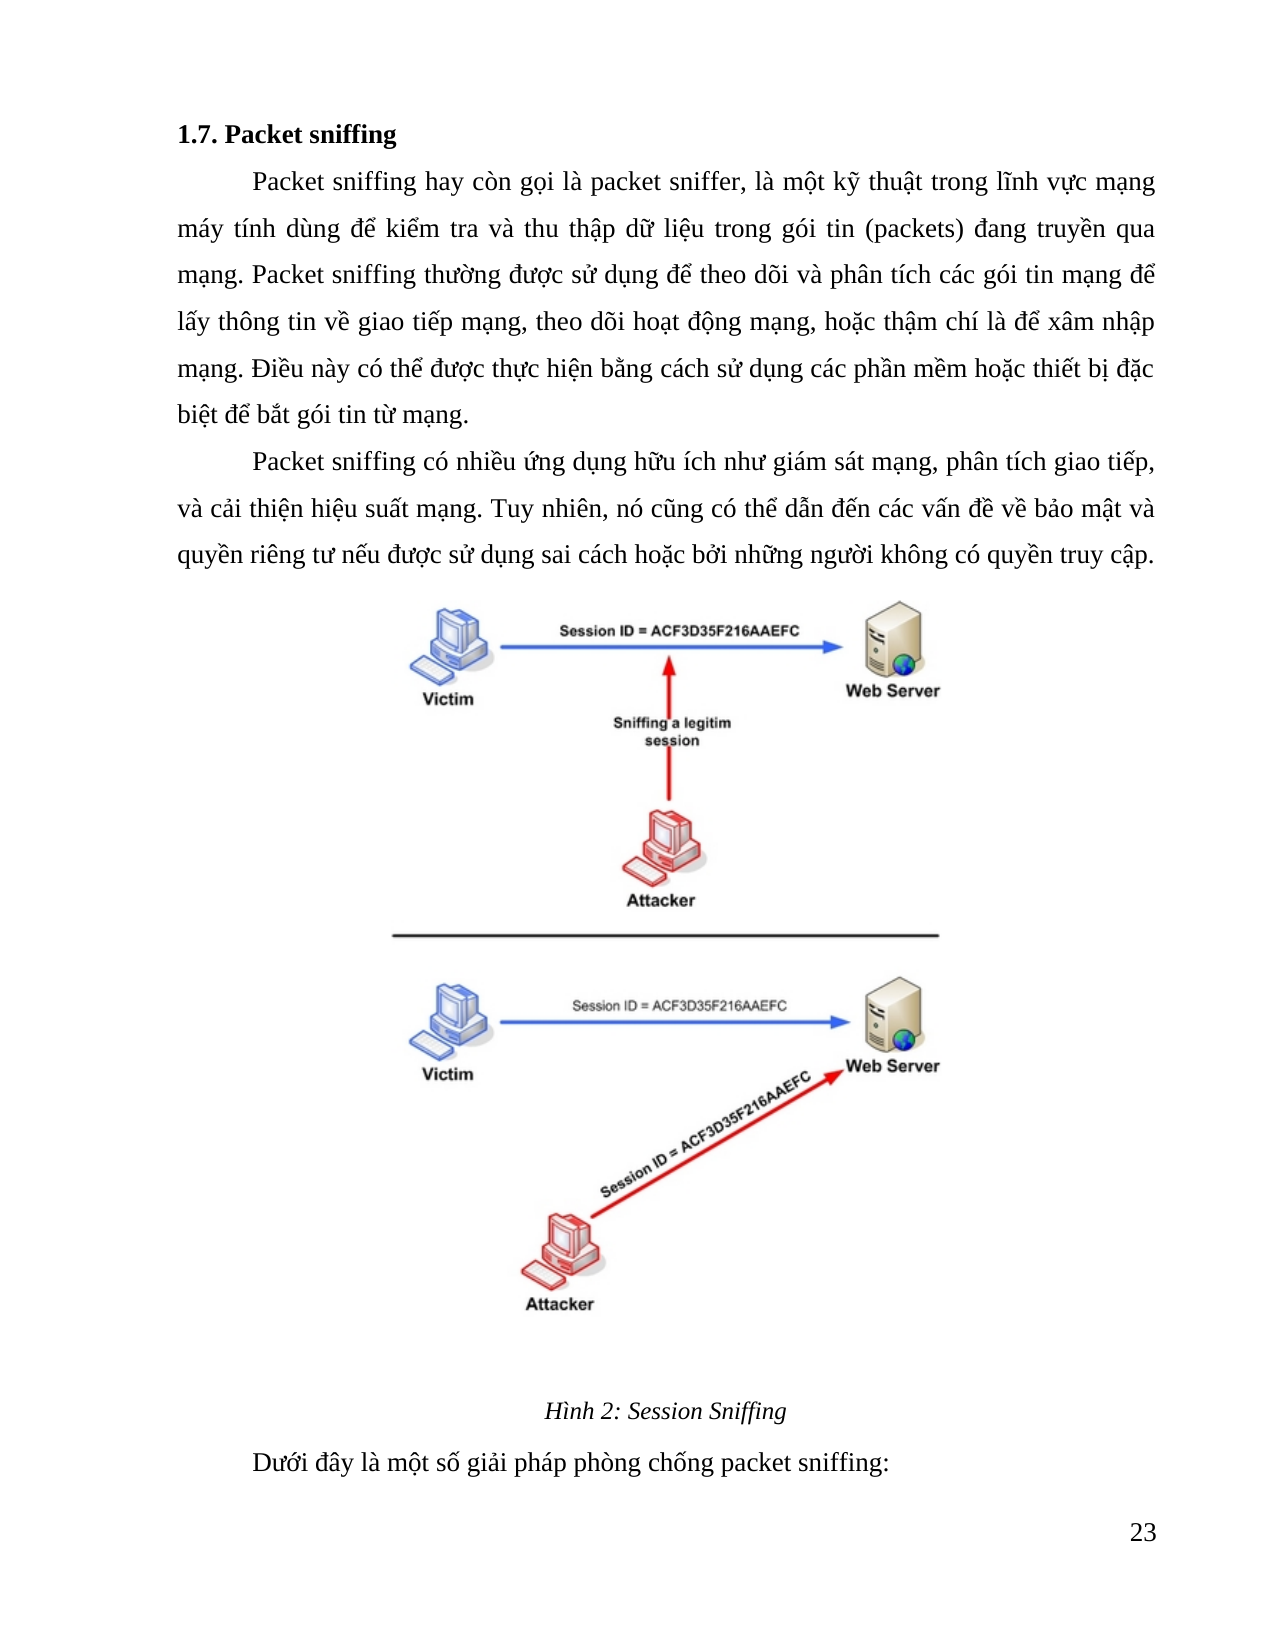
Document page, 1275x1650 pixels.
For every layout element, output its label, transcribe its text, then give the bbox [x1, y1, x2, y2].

text Hình 2: Session Sniffing [177, 1396, 1156, 1425]
subtitle 1.7. Packet sniffing [177, 118, 1156, 150]
picture [389, 598, 944, 1319]
text Packet sniffing có nhiều ứng dụng hữu ích như giám sát mạng, phân tích giao tiếp, và cải thiện hiệu suất mạng. Tuy nhiên, nó cũng có thể dẫn đến các vấn đề về bảo mật và quyền riêng tư nếu được sử dụng sai cách hoặc bởi những người không có quyền truy cập. [177, 445, 1156, 570]
text Dưới đây là một số giải pháp phòng chống packet sniffing: [177, 1446, 1156, 1477]
text Packet sniffing hay còn gọi là packet sniffer, là một kỹ thuật trong lĩnh vực mạng máy tính dùng để kiểm tra và thu thập dữ liệu trong gói tin (packets) đang truyền qua mạng. Packet sniffing thường được sử dụng để theo dõi và phân tích các gói tin mạng để lấy thông tin về giao tiếp mạng, theo dõi hoạt động mạng, hoặc thậm chí là để xâm nhập mạng. Điều này có thể được thực hiện bằng cách sử dụng các phần mềm hoặc thiết bị đặc biệt để bắt gói tin từ mạng. [177, 165, 1156, 430]
